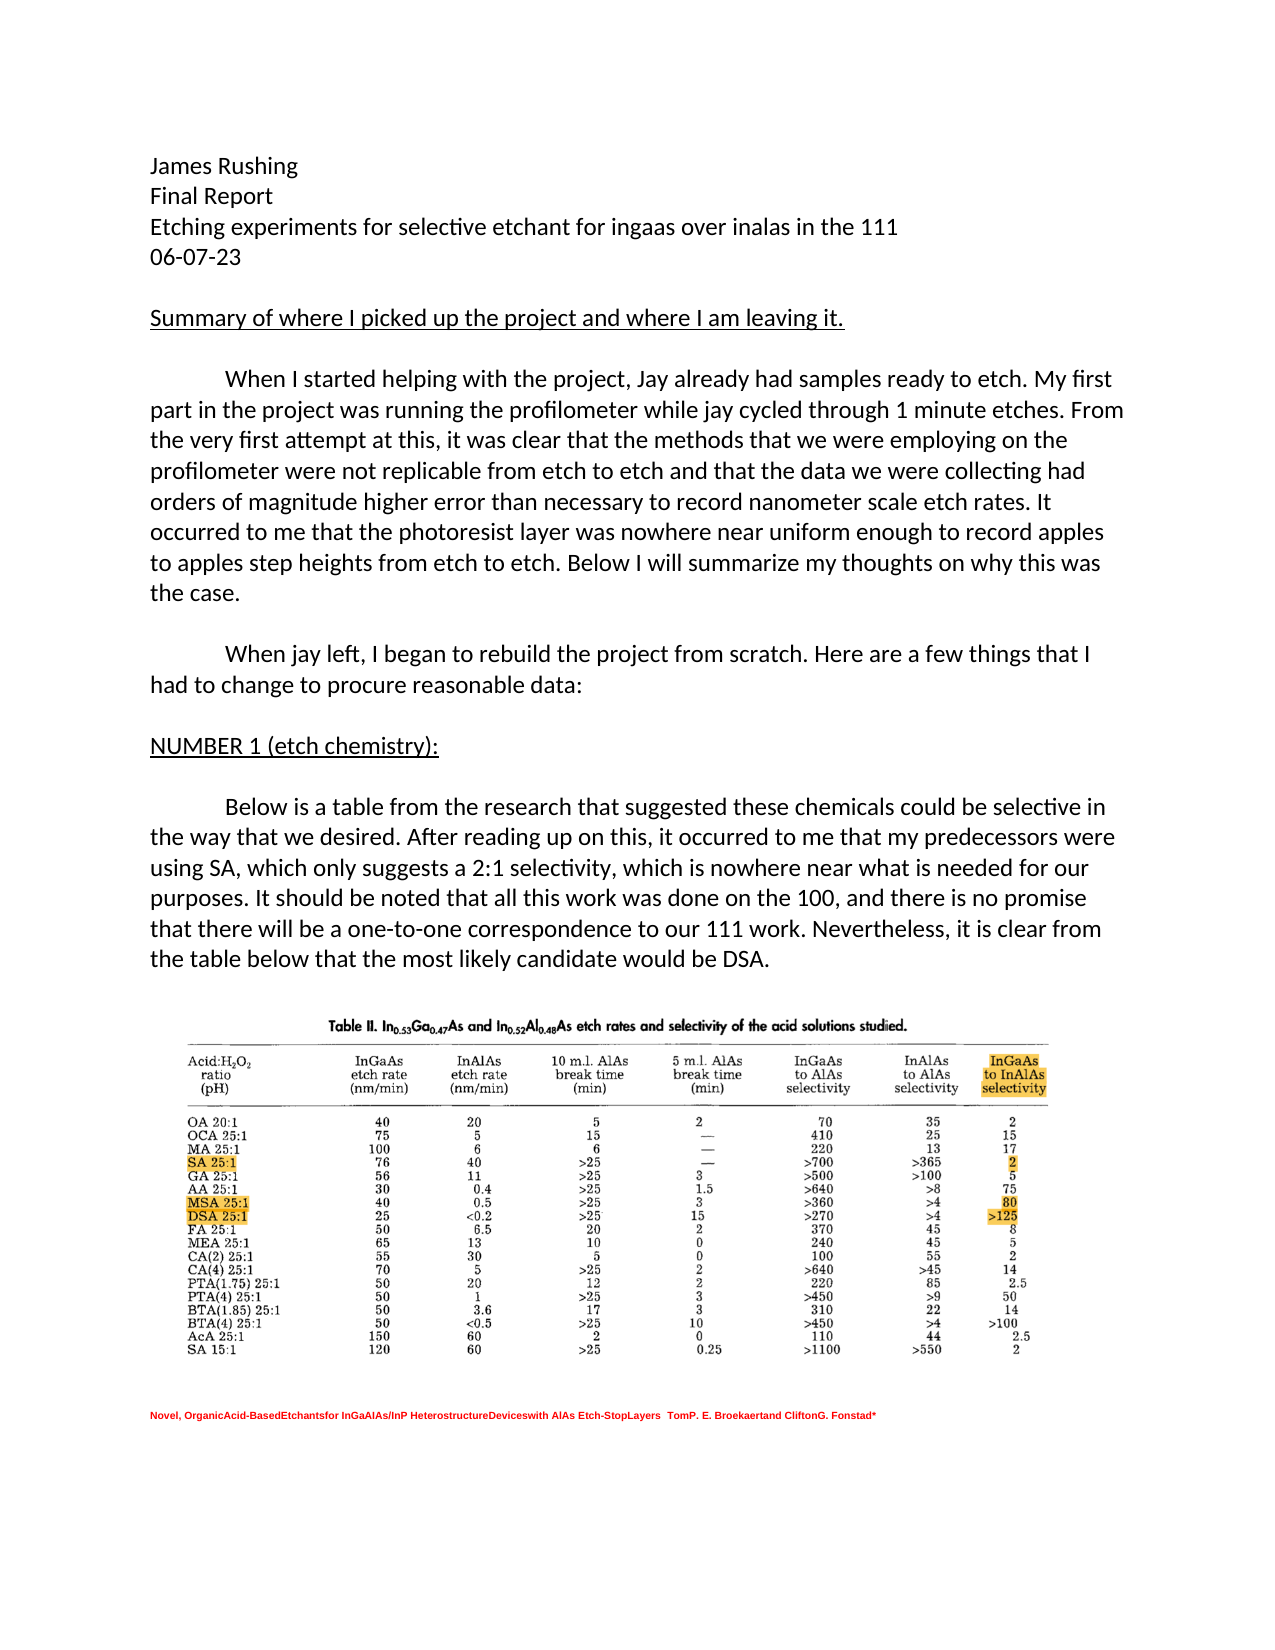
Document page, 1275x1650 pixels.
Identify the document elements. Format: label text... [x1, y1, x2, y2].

text James Rushing [150, 150, 1125, 181]
text Below is a table from the research that suggested these chemicals could be selective in the way that we desired. After reading up on this, it occurred to me that my predecessors were using SA, which only suggests a 2:1 selectivity, which is nowhere near what is needed for our purposes. It should be noted that all this work was done on the 100, and there is no promise that there will be a one-to-one correspondence to our 111 work. Nevertheless, it is clear from the table below that the most likely candidate would be DSA. [150, 791, 1125, 974]
picture [150, 1003, 1085, 1381]
text Final Report [150, 181, 1125, 211]
text NUMBER 1 (etch chemistry): [150, 730, 1125, 760]
text 06-07-23 [150, 242, 1125, 272]
text Summary of where I picked up the project and where I am leaving it. [150, 303, 1125, 333]
text When I started helping with the project, Jay already had samples ready to etch. My first part in the project was running the profilometer while jay cycled through 1 minute etches. From the very first attempt at this, it was clear that the methods that we were employing on the profilometer were not replicable from etch to etch and that the data we were collecting had orders of magnitude higher error than necessary to record nanometer scale etch rates. It occurred to me that the photoresist layer was nowhere near uniform enough to record apples to apples step heights from etch to etch. Below I will summarize my thoughts on why this was the case. [150, 364, 1125, 608]
text When jay left, I began to rebuild the project from scratch. Here are a few things that I had to change to procure reasonable data: [150, 638, 1125, 699]
text Etching experiments for selective etchant for ingaas over inalas in the 111 [150, 211, 1125, 242]
